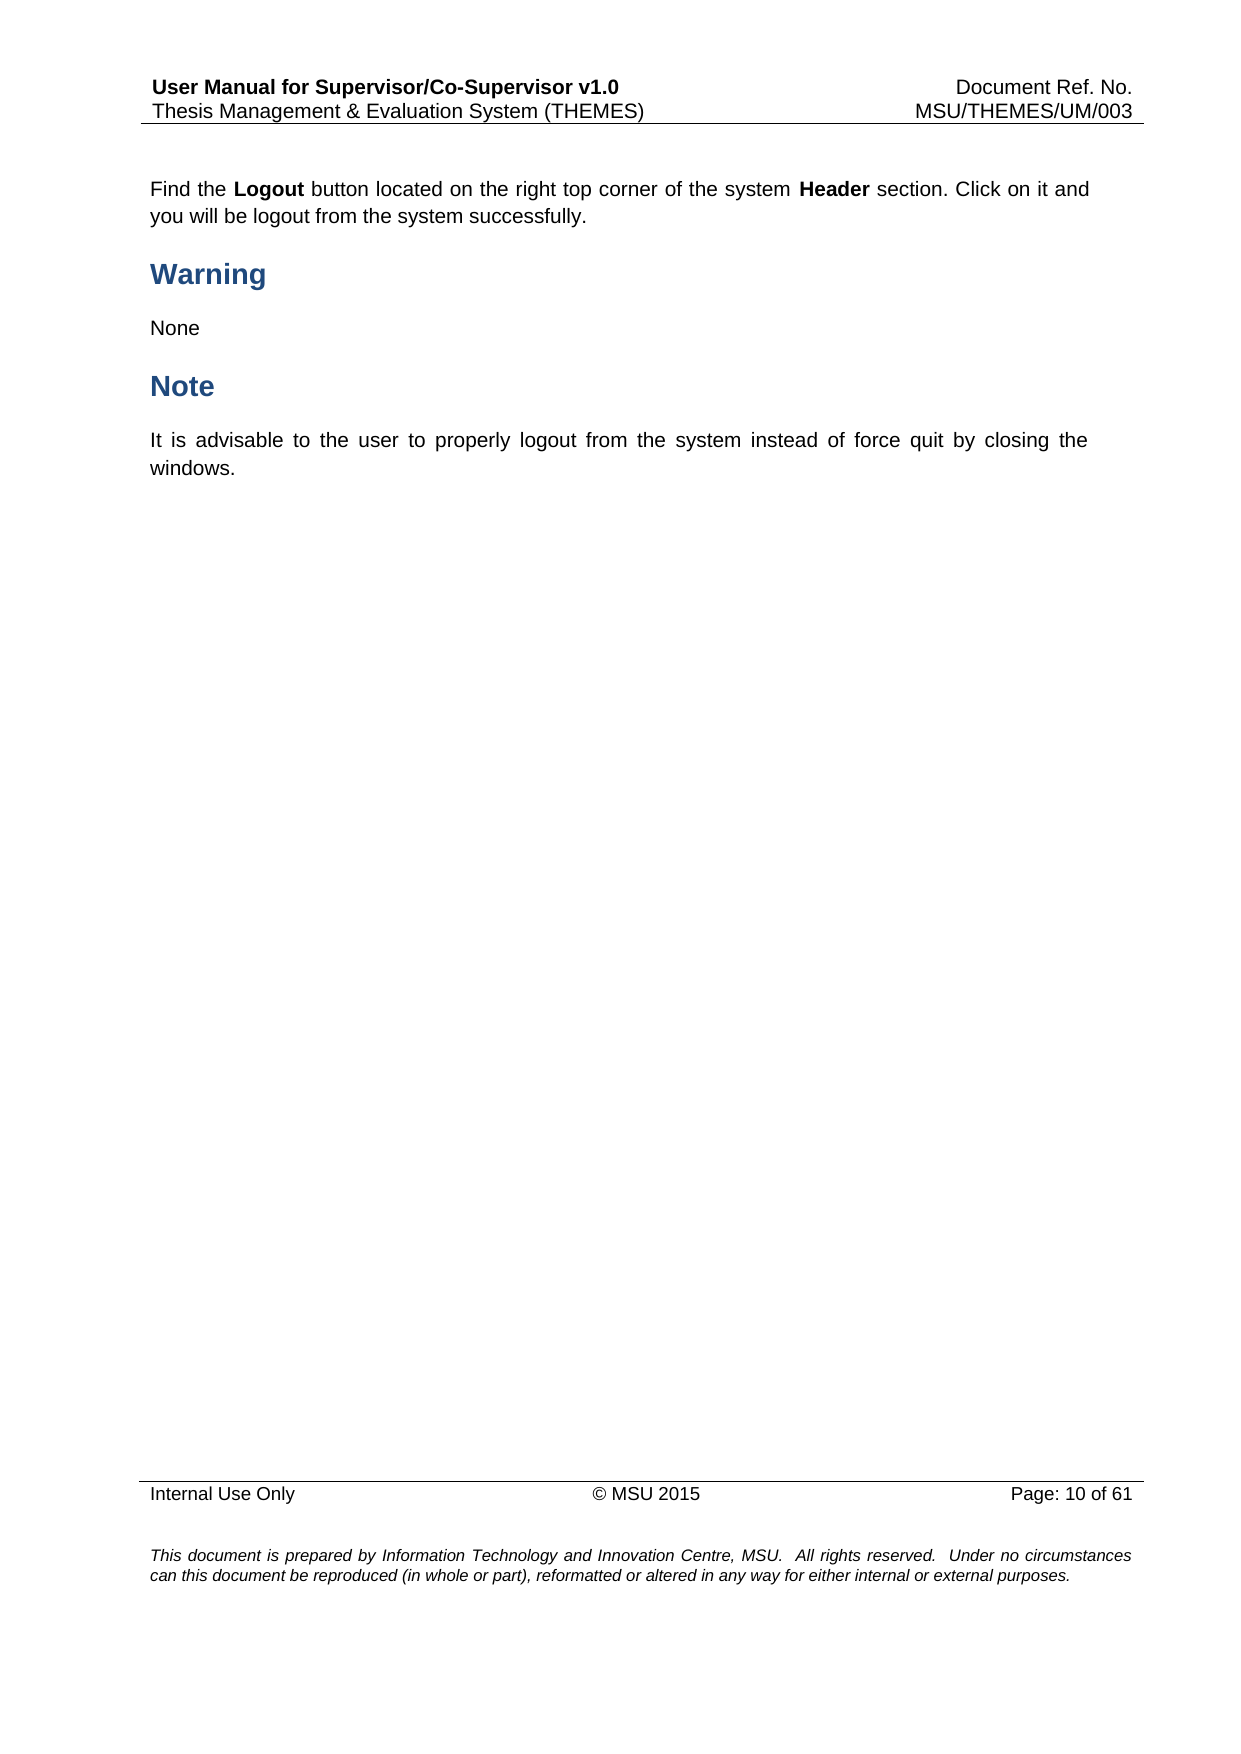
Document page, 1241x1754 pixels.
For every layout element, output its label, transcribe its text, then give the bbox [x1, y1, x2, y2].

text Find the Logout button located on the right top corner of the system Header section. Click on it and you will be logout from the system successfully. [150, 177, 1090, 228]
text None [150, 316, 1090, 340]
text It is advisable to the user to properly logout from the system instead of force quit by closing the windows. [150, 428, 1090, 479]
text Warning [150, 257, 1090, 290]
text Note [150, 368, 1090, 402]
